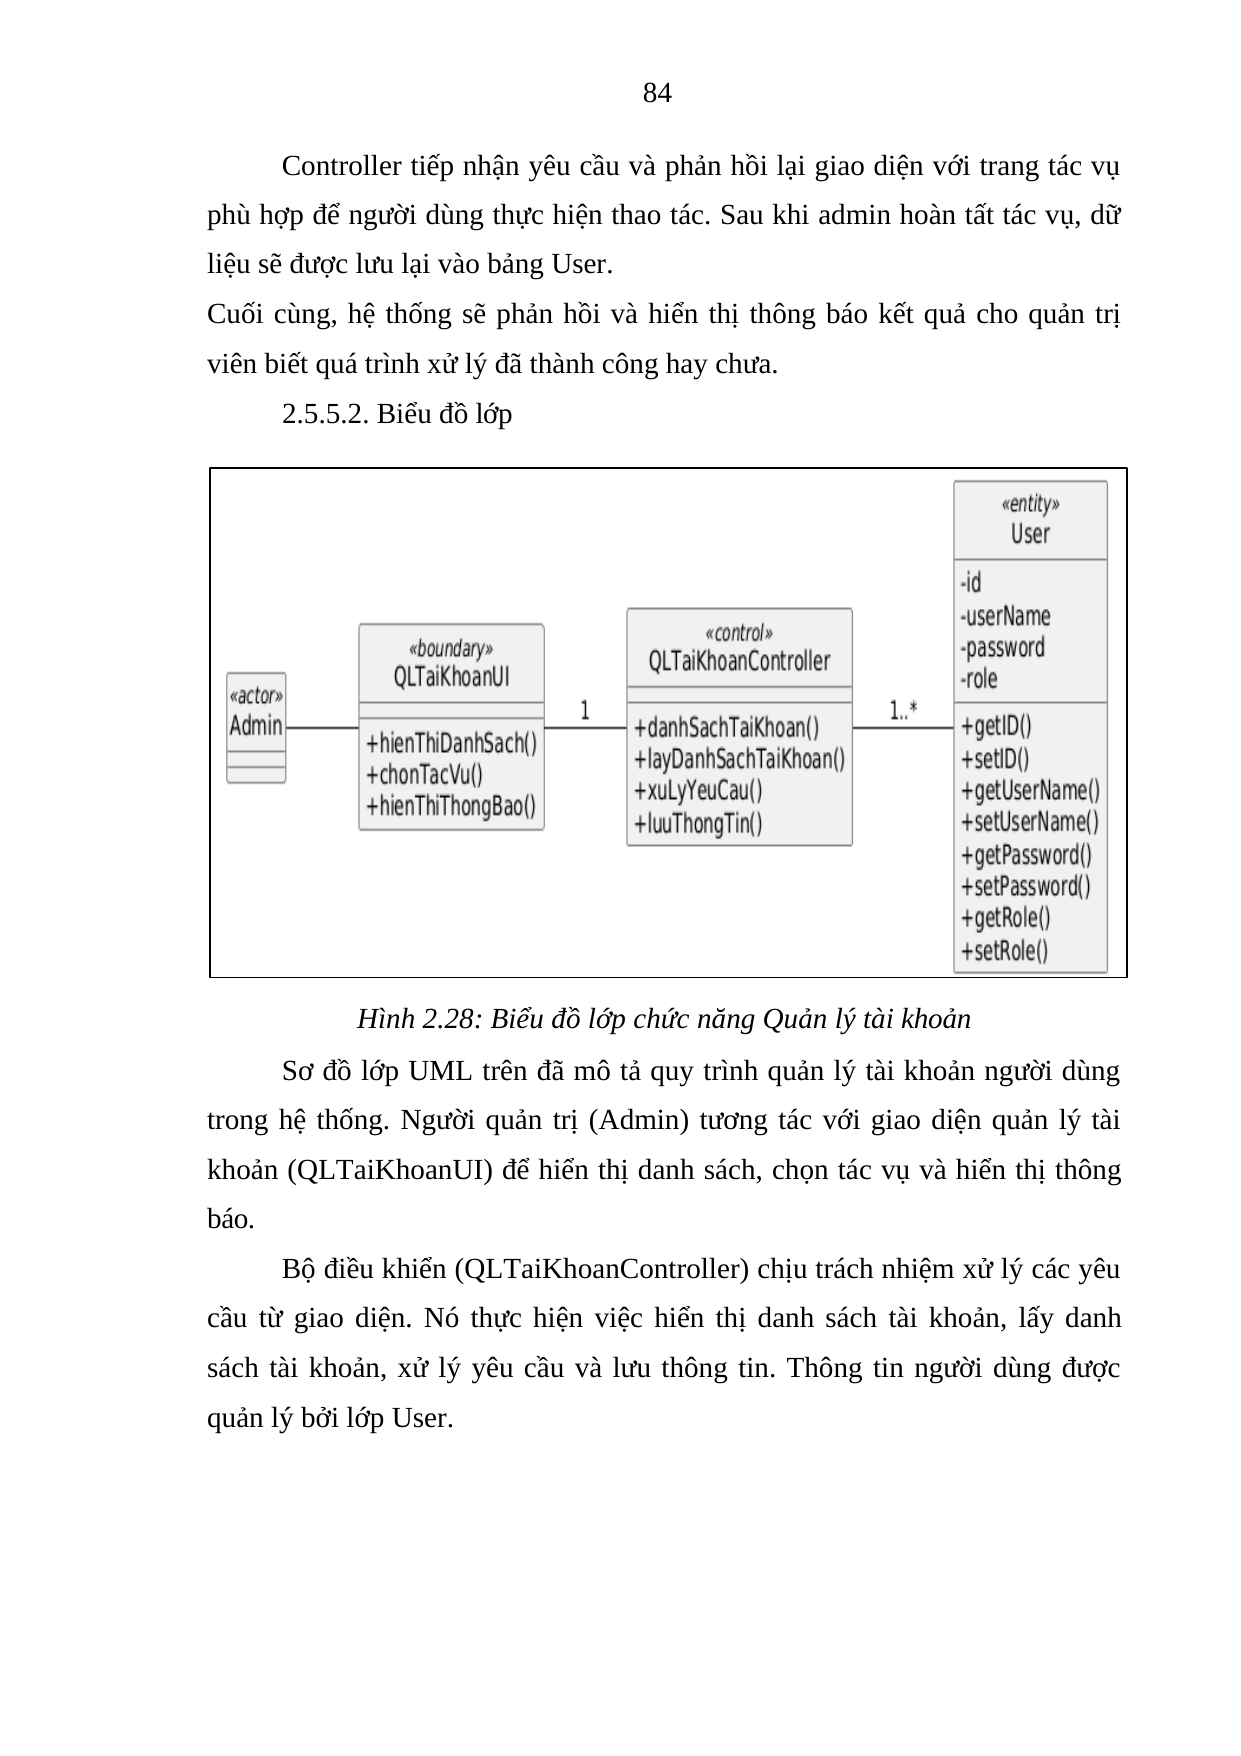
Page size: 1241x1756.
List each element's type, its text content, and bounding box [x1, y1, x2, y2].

text Sơ đồ lớp UML trên đã mô tả quy trình quản lý tài khoản người dùng trong hệ thống. Người quản trị (Admin) tương tác với giao diện quản lý tài khoản (QLTaiKhoanUI) để hiển thị danh sách, chọn tác vụ và hiển thị thông báo. [207, 1053, 1122, 1235]
text Controller tiếp nhận yêu cầu và phản hồi lại giao diện với trang tác vụ phù hợp để người dùng thực hiện thao tác. Sau khi admin hoàn tất tác vụ, dữ liệu sẽ được lưu lại vào bảng User. [207, 148, 1122, 280]
text Cuối cùng, hệ thống sẽ phản hồi và hiển thị thông báo kết quả cho quản trị viên biết quá trình xử lý đã thành công hay chưa. [207, 297, 1122, 379]
text Bộ điều khiển (QLTaiKhoanController) chịu trách nhiệm xử lý các yêu cầu từ giao diện. Nó thực hiện việc hiển thị danh sách tài khoản, lấy danh sách tài khoản, xử lý yêu cầu và lưu thông tin. Thông tin người dùng được quản lý bởi lớp User. [207, 1251, 1122, 1433]
picture [218, 469, 1114, 977]
picture [218, 978, 1114, 984]
list Biểu đồ lớp [282, 396, 1137, 429]
